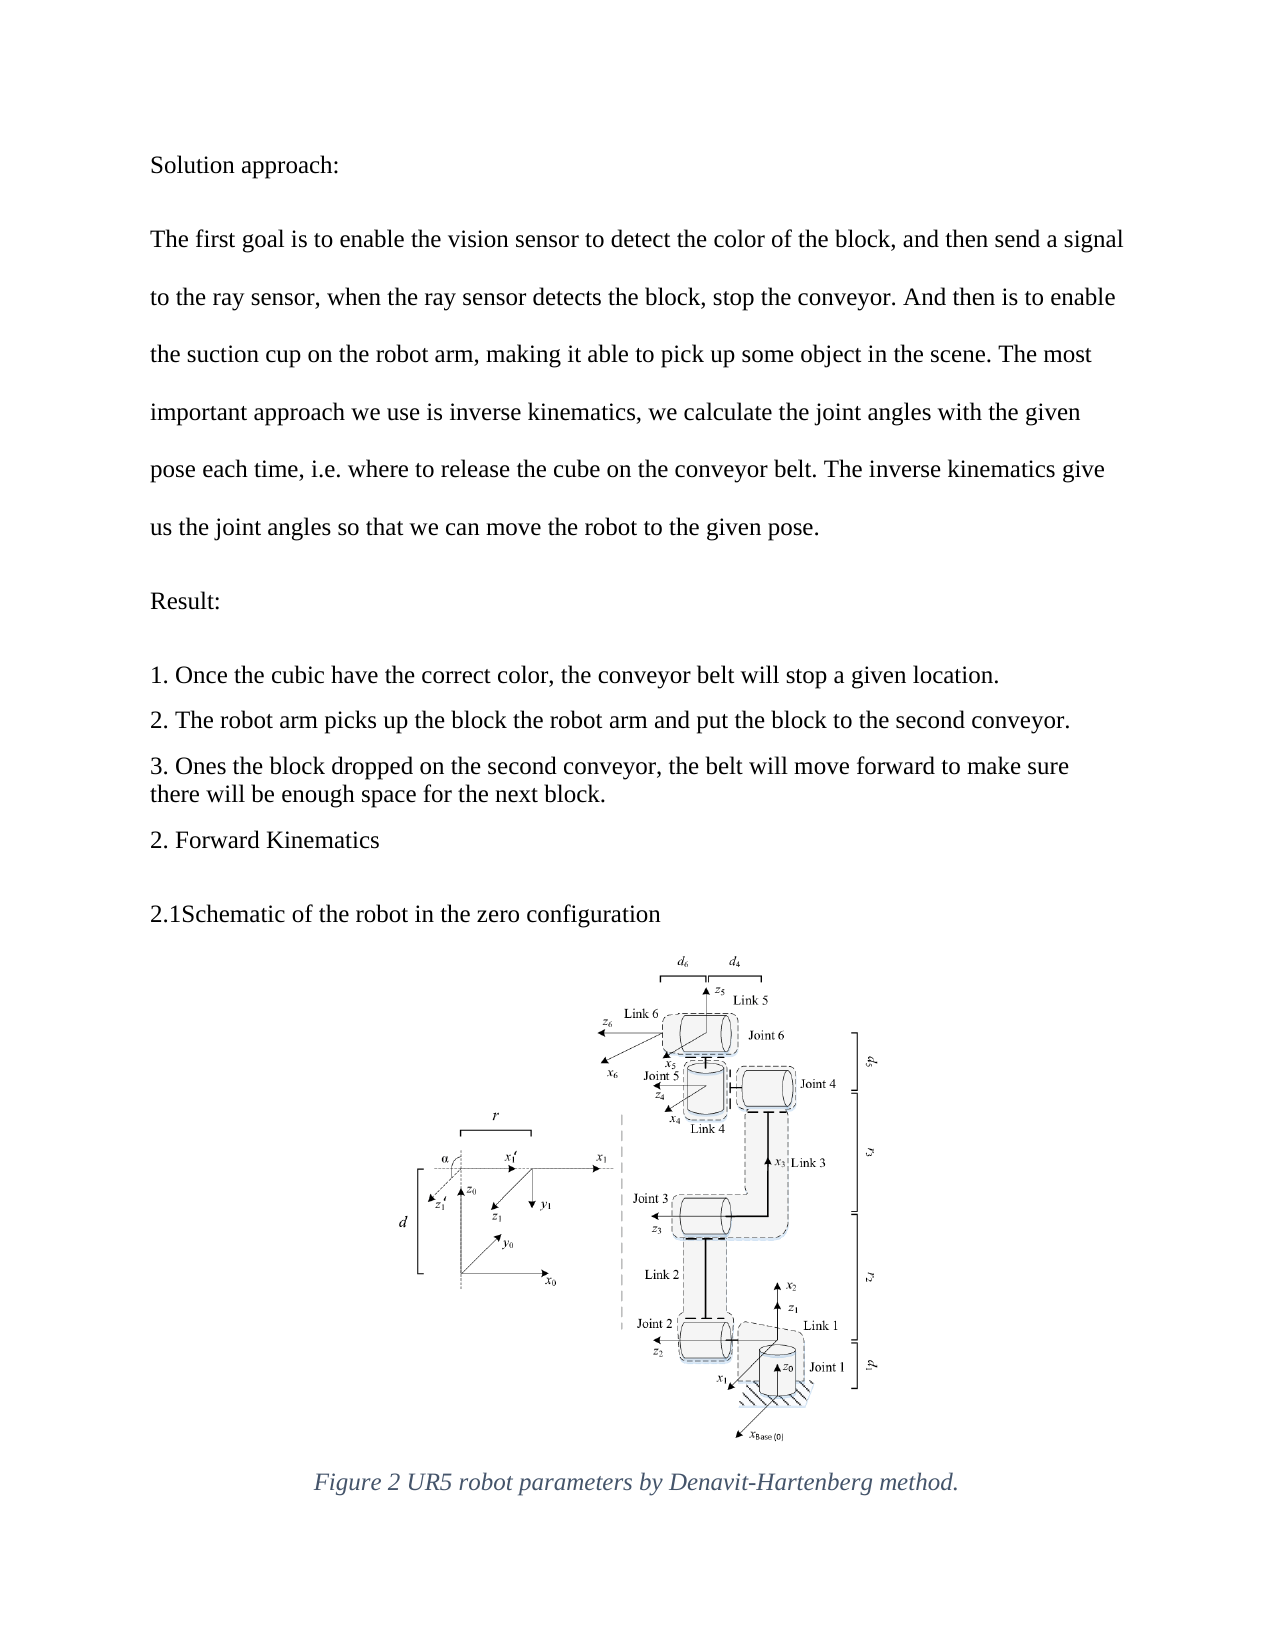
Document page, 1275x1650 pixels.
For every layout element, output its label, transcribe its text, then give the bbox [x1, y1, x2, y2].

text 2.1Schematic of the robot in the zero configuration [150, 899, 1125, 928]
text Result: [150, 586, 1125, 614]
text Solution approach: [150, 150, 1125, 179]
text 2. The robot arm picks up the block the robot arm and put the block to the second conveyor. [150, 705, 1125, 734]
text 3. Ones the block dropped on the second conveyor, the belt will move forward to make sure there will be enough space for the next block. [150, 751, 1125, 808]
picture [385, 944, 890, 1450]
text The first goal is to enable the vision sensor to detect the color of the block, and then send a signal to the ray sensor, when the ray sensor detects the block, stop the conveyor. And then is to enable the suction cup on the robot arm, making it able to pick up some object in the scene. The most important approach we use is inverse kinematics, we calculate the joint angles with the given pose each time, i.e. where to release the cube on the conveyor belt. The inverse kinematics give us the joint angles so that we can move the robot to the given pose. [150, 224, 1125, 540]
text Figure 2 UR5 robot parameters by Denavit-Hartenberg method. [150, 1467, 1125, 1495]
text 2. Forward Kinematics [150, 825, 1125, 854]
text 1. Once the cubic have the correct color, the conveyor belt will stop a given location. [150, 660, 1125, 689]
